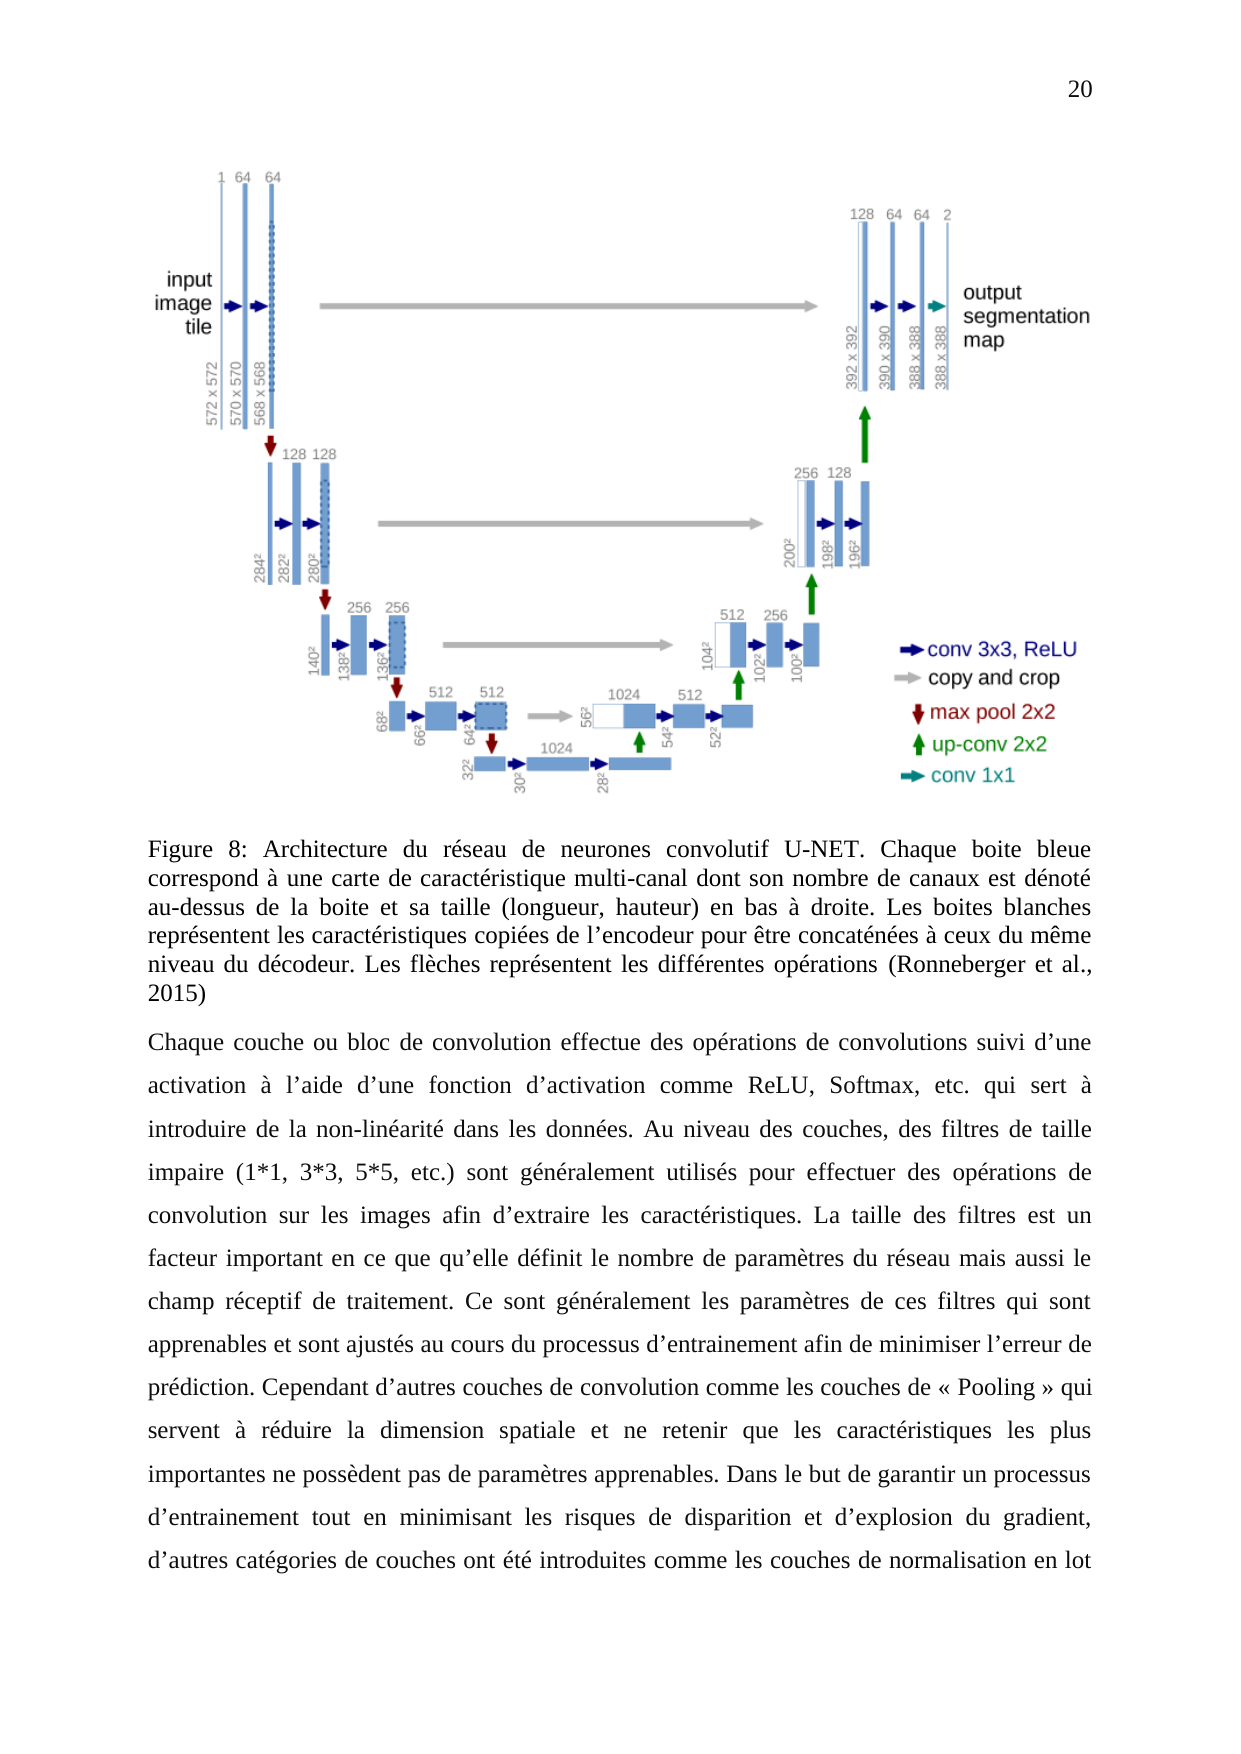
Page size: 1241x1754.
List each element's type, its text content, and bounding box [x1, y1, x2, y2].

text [148, 1027, 1093, 1574]
picture [147, 147, 1093, 804]
text Figure 8: Architecture du réseau de neurones convolutif U-NET. Chaque boite bleue correspond à une carte de caractéristique multi-canal dont son nombre de canaux est dénoté au-dessus de la boite et sa taille (longueur, hauteur) en bas à droite. Les boites blanches représentent les caractéristiques copiées de l’encodeur pour être concaténées à ceux du même niveau du décodeur. Les flèches représentent les différentes opérations [148, 834, 1093, 1007]
